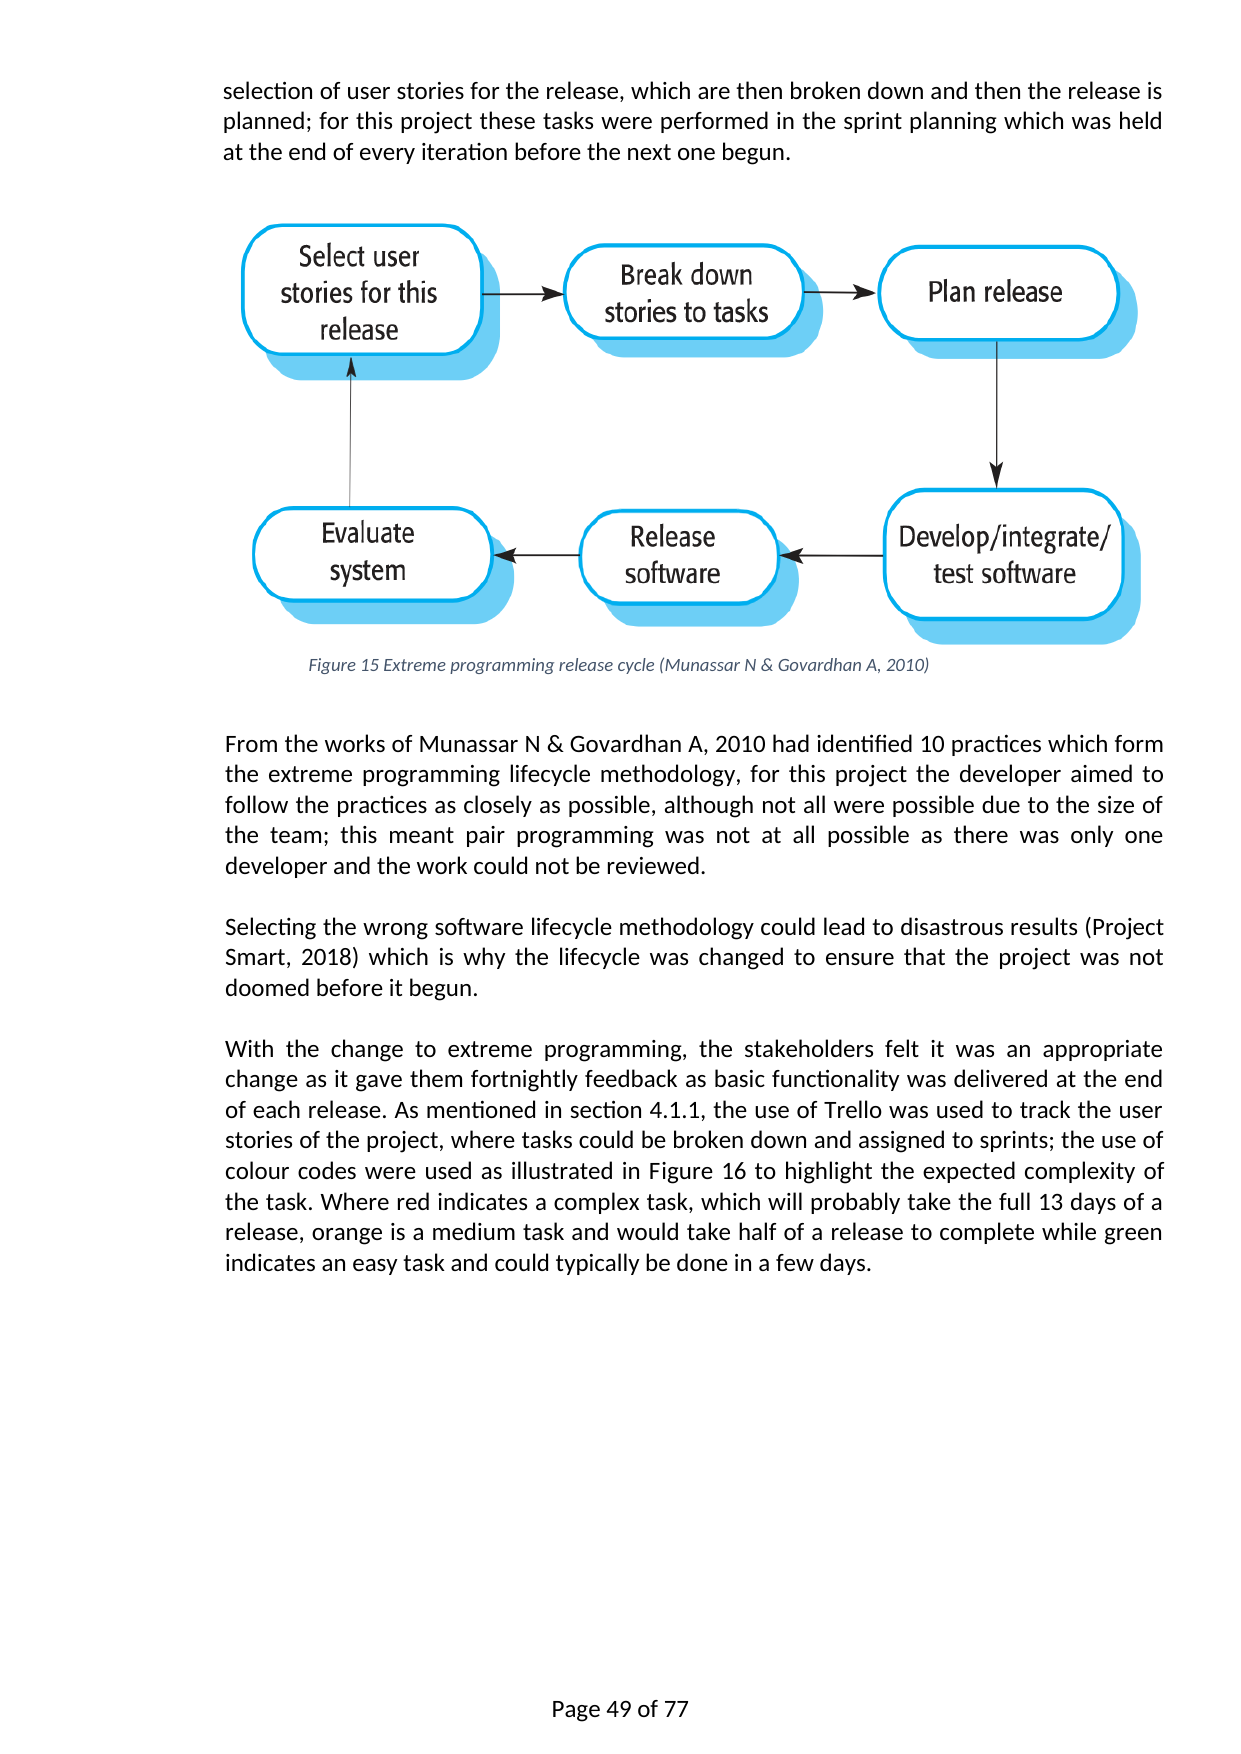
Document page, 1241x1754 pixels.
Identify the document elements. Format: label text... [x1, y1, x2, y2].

text From the works of Munassar N & Govardhan A, 2010 had identified 10 practices which form the extreme programming lifecycle methodology, for this project the developer aimed to follow the practices as closely as possible, although not all were possible due to the size of the team; this meant pair programming was not at all possible as there was only one developer and the work could not be reviewed. [225, 728, 1165, 881]
text With the change to extreme programming, the stakeholders felt it was an appropriate change as it gave them fortnightly feedback as basic functionality was delivered at the end of each release. As mentioned in section 4.1.1, the use of Trello was used to track the user stories of the project, where tasks could be broken down and assigned to sprints; the use of colour codes were used as illustrated in Figure 16 to highlight the expected complexity of the task. Where red indicates a complex task, which will probably take the full 13 days of a release, orange is a medium task and would take half of a release to complete while green indicates an easy task and could typically be done in a few days. [225, 1033, 1165, 1277]
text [223, 75, 1165, 167]
text Figure 15 Extreme programming release cycle (Munassar N & Govardhan A, 2010) [75, 654, 1165, 677]
picture [225, 197, 1163, 654]
text Selecting the wrong software lifecycle methodology could lead to disastrous results (Project Smart, 2018) which is why the lifecycle was changed to ensure that the project was not doomed before it begun. [225, 911, 1165, 1003]
